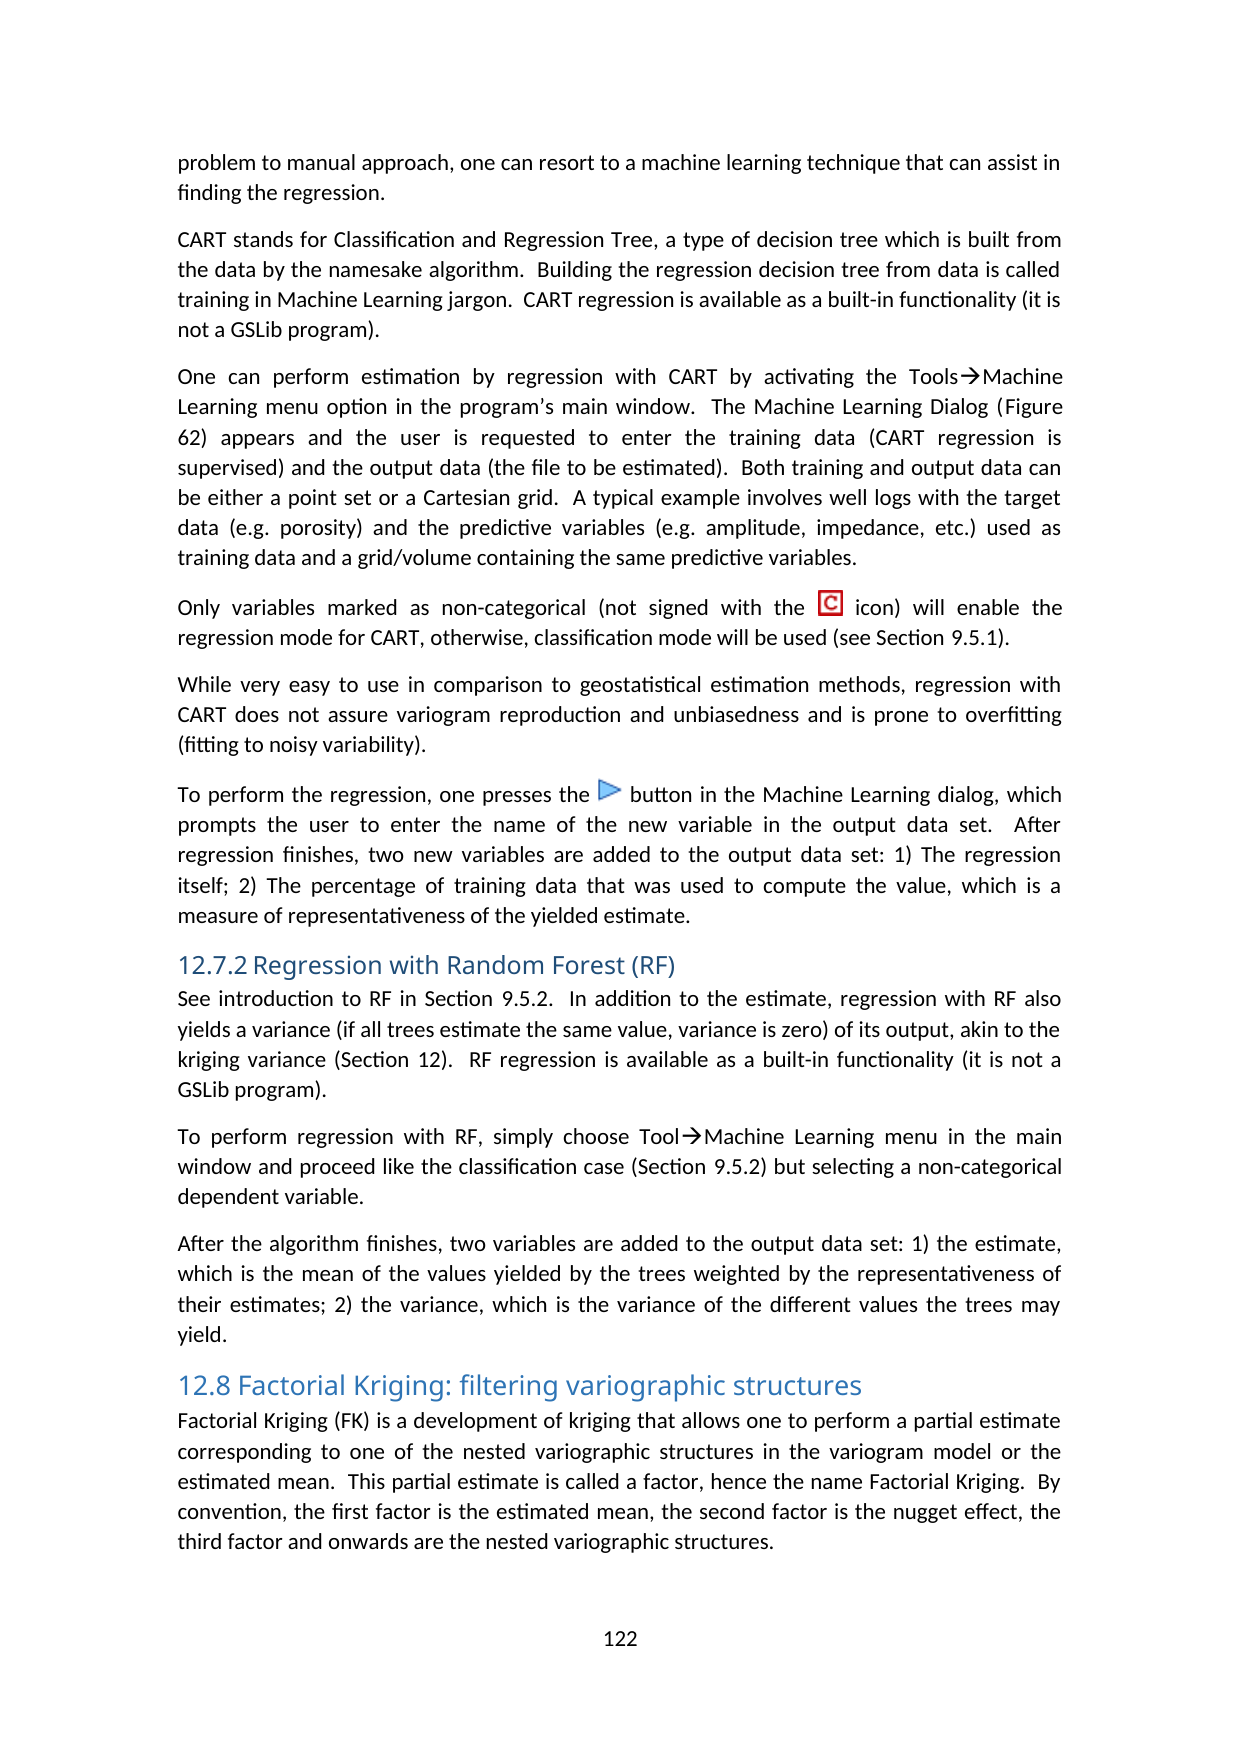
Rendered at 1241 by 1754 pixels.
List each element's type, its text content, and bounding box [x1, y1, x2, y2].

picture [818, 590, 843, 616]
text Only variables marked as non-categorical (not signed with the icon) will enable the regression mode for CART, otherwise, classification mode will be used (see Section 9.5.1). [177, 590, 1063, 651]
text Factorial Kriging (FK) is a development of kriging that allows one to perform a partial estimate corresponding to one of the nested variographic structures in the variogram model or the estimated mean. This partial estimate is called a factor, hence the name Factorial Kriging. By convention, the first factor is the estimated mean, the second factor is the nugget effect, the third factor and onwards are the nested variographic structures. [177, 1407, 1063, 1556]
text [177, 148, 1063, 206]
subtitle Factorial Kriging: filtering variographic structures [177, 1367, 1063, 1404]
text One can perform estimation by regression with CART by activating the ToolsMachine Learning menu option in the program’s main window. The Machine Learning Dialog (Figure 62) appears and the user is requested to enter the training data (CART regression is supervised) and the output data (the file to be estimated). Both training and output data can be either a point set or a Cartesian grid. A typical example involves well logs with the target data (e.g. porosity) and the predictive variables (e.g. amplitude, impedance, etc.) used as training data and a grid/volume containing the same predictive variables. [177, 362, 1063, 571]
text CART stands for Classification and Regression Tree, a type of decision tree which is built from the data by the namesake algorithm. Building the regression decision tree from data is called training in Machine Learning jargon. CART regression is available as a built-in functionality (it is not a GSLib program). [177, 225, 1063, 343]
text See introduction to RF in Section 9.5.2. In addition to the estimate, regression with RF also yields a variance (if all trees estimate the same value, variance is zero) of its output, akin to the kriging variance (Section 12). RF regression is available as a built-in functionality (it is not a GSLib program). [177, 984, 1063, 1103]
subtitle Regression with Random Forest (RF) [177, 948, 1063, 982]
text To perform regression with RF, simply choose ToolMachine Learning menu in the main window and proceed like the classification case (Section 9.5.2) but selecting a non-categorical dependent variable. [177, 1122, 1063, 1211]
picture [597, 777, 623, 803]
text While very easy to use in comparison to geostatistical estimation methods, regression with CART does not assure variogram reproduction and unbiasedness and is prone to overfitting (fitting to noisy variability). [177, 670, 1063, 758]
text To perform the regression, one presses the button in the Machine Learning dialog, which prompts the user to enter the name of the new variable in the output data set. After regression finishes, two new variables are added to the output data set: 1) The regression itself; 2) The percentage of training data that was used to compute the value, which is a measure of representativeness of the yielded estimate. [177, 777, 1063, 929]
text After the algorithm finishes, two variables are added to the output data set: 1) the estimate, which is the mean of the values yielded by the trees weighted by the representativeness of their estimates; 2) the variance, which is the variance of the different values the trees may yield. [177, 1229, 1063, 1348]
